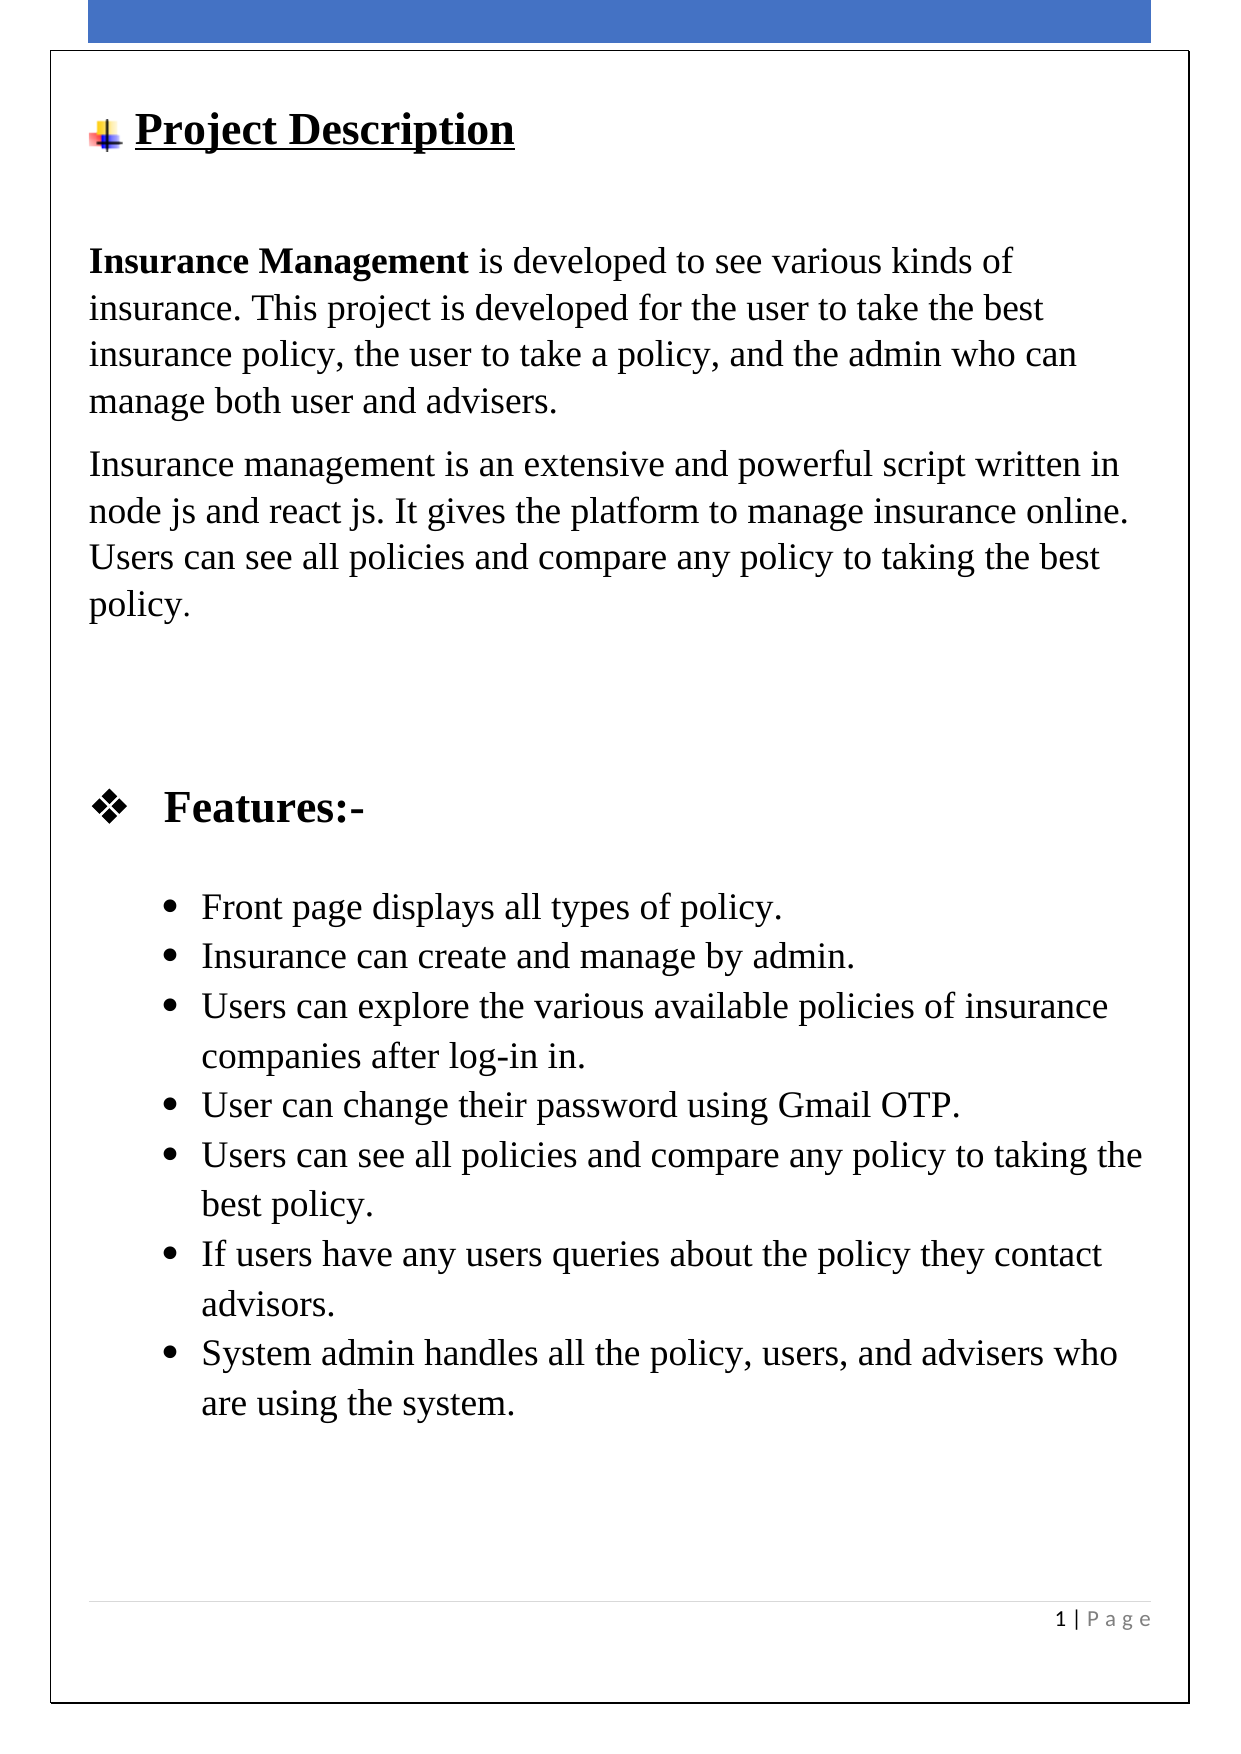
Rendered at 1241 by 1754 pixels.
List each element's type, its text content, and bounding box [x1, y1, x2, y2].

text Insurance management is an extensive and powerful script written in node js and react js. It gives the platform to manage insurance online. Users can see all policies and compare any policy to taking the best policy. [89, 442, 1151, 624]
picture [88, 119, 123, 152]
list If users have any users queries about the policy they contact advisors. [164, 1231, 1151, 1324]
list User can change their password using Gmail OTP. [164, 1083, 1151, 1126]
list Users can explore the various available policies of insurance companies after log-in in. [164, 983, 1151, 1076]
list Insurance can create and manage by admin. [164, 934, 1151, 977]
list Front page displays all types of policy. [164, 884, 1151, 927]
text Project Description [89, 102, 1151, 154]
list Users can see all policies and compare any policy to taking the best policy. [164, 1132, 1151, 1225]
list System admin handles all the policy, users, and advisers who are using the system. [164, 1331, 1151, 1423]
list Features:- [89, 780, 1151, 832]
text Insurance Management is developed to see various kinds of insurance. This project is developed for the user to take the best insurance policy, the user to take a policy, and the admin who can manage both user and advisers. [89, 239, 1151, 421]
